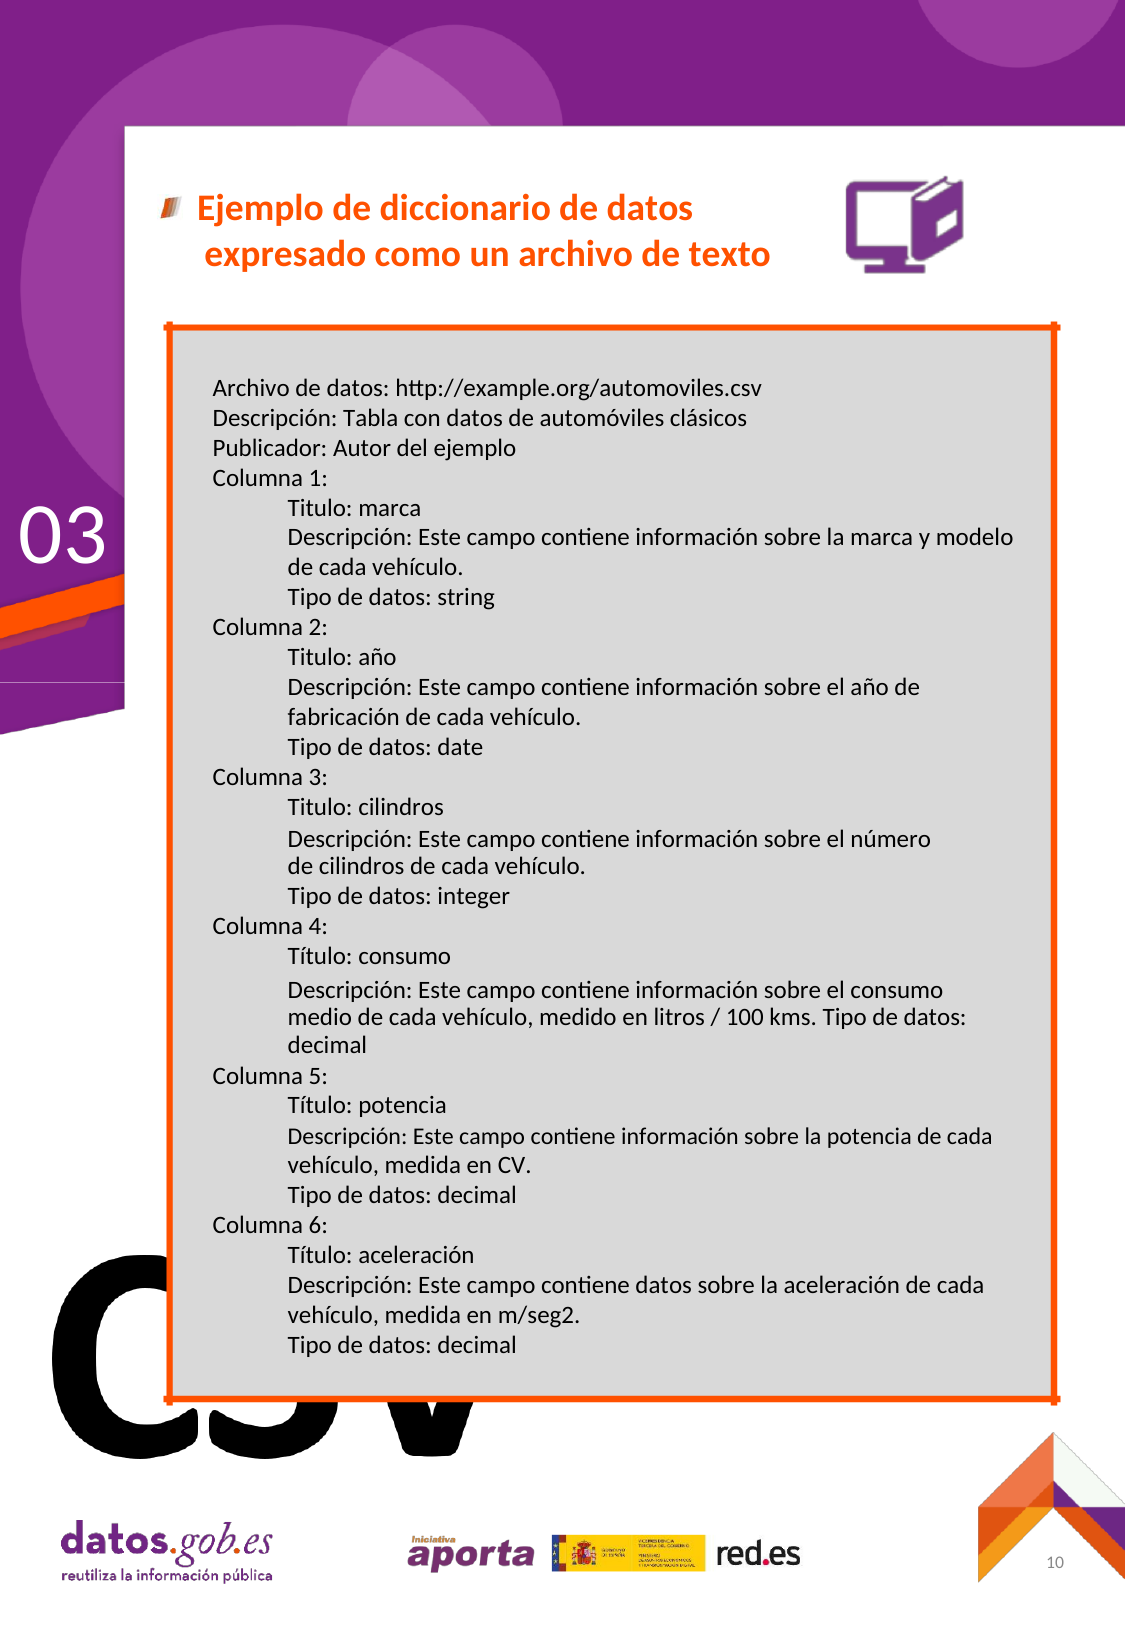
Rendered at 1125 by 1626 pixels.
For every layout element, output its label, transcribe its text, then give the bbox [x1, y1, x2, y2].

text 10 [1046, 1551, 1064, 1572]
text Título: potencia [287, 1090, 1064, 1120]
text Título: consumo [287, 941, 1064, 971]
text de cada vehículo. [287, 552, 1064, 582]
text Archivo de datos: http://example.org/automoviles.csv [212, 372, 1064, 402]
text vehículo, medida en CV. [287, 1150, 1064, 1180]
text Tipo de datos: decimal [287, 1180, 1064, 1210]
text Descripción: Este campo contiene información sobre el número de cilindros de cada vehículo. [287, 826, 960, 881]
text Columna 5: [212, 1060, 1064, 1090]
text Titulo: año [287, 642, 1064, 671]
text Descripción: Este campo contiene información sobre la potencia de cada [287, 1121, 1064, 1150]
text fabricación de cada vehículo. [287, 701, 1064, 731]
text Columna 6: [212, 1210, 1064, 1240]
text Columna 3: [212, 761, 1064, 791]
picture [0, 0, 1125, 1593]
text Titulo: cilindros [287, 791, 1064, 821]
text Descripción: Este campo contiene información sobre el consumo medio de cada vehículo, medido en litros / 100 kms. Tipo de datos: decimal [287, 976, 1012, 1060]
text Descripción: Este campo contiene información sobre el año de [287, 671, 1064, 701]
text Tipo de datos: date [287, 731, 1064, 761]
text Descripción: Este campo contiene datos sobre la aceleración de cada [287, 1270, 1064, 1299]
text Columna 4: [212, 911, 1064, 941]
text Descripción: Tabla con datos de automóviles clásicos [212, 402, 1064, 432]
text Ejemplo de diccionario de datos expresado como un archivo de texto [157, 184, 775, 276]
text Columna 1: [212, 462, 1064, 492]
text Tipo de datos: string [287, 582, 1064, 612]
text Tipo de datos: integer [287, 881, 1064, 911]
text Columna 2: [212, 612, 1064, 642]
text Titulo: marca [287, 492, 1064, 522]
text vehículo, medida en m/seg2. [287, 1299, 1064, 1329]
text Descripción: Este campo contiene información sobre la marca y modelo [287, 522, 1064, 552]
text 03 [19, 479, 137, 586]
text Título: aceleración [287, 1240, 1064, 1270]
text Publicador: Autor del ejemplo [212, 432, 1064, 462]
text Tipo de datos: decimal [287, 1329, 1064, 1359]
